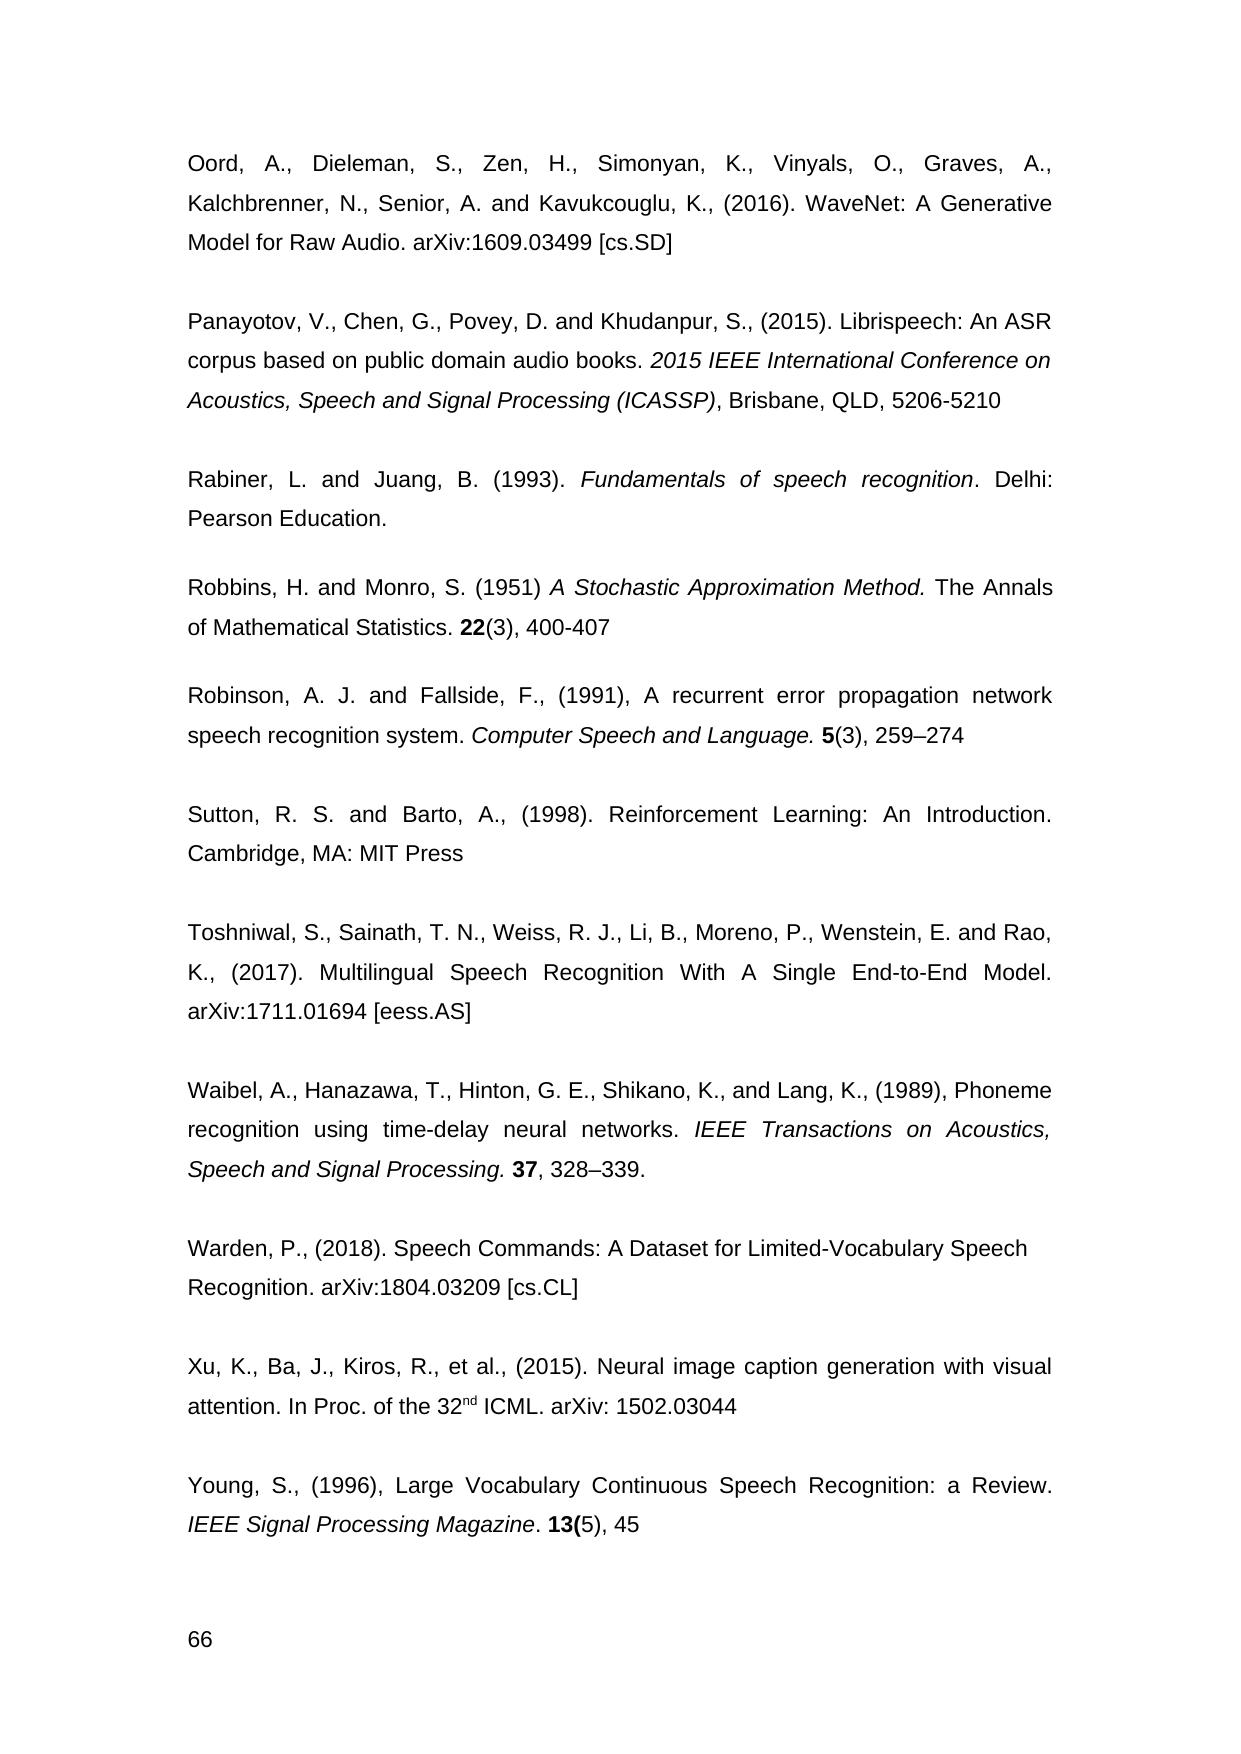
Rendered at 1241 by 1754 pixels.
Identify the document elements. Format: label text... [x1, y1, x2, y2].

text Warden, P., (2018). Speech Commands: A Dataset for Limited-Vocabulary Speech Recognition. arXiv:1804.03209 [cs.CL] [187, 1235, 1053, 1301]
text Toshniwal, S., Sainath, T. N., Weiss, R. J., Li, B., Moreno, P., Wenstein, E. and Rao, K., (2017). Multilingual Speech Recognition With A Single End-to-End Model. arXiv:1711.01694 [eess.AS] [187, 919, 1053, 1024]
text Waibel, A., Hanazawa, T., Hinton, G. E., Shikano, K., and Lang, K., (1989), Phoneme recognition using time-delay neural networks. IEEE Transactions on Acoustics, Speech and Signal Processing. 37, 328–339. [187, 1077, 1053, 1182]
text Sutton, R. S. and Barto, A., (1998). Reinforcement Learning: An Introduction. Cambridge, MA: MIT Press [187, 801, 1053, 866]
text Xu, K., Ba, J., Kiros, R., et al., (2015). Neural image caption generation with visual attention. In Proc. of the 32nd ICML. arXiv: 1502.03044 [187, 1353, 1053, 1419]
text Rabiner, L. and Juang, B. (1993). Fundamentals of speech recognition. Delhi: Pearson Education. [187, 466, 1053, 532]
text Robbins, H. and Monro, S. (1951) A Stochastic Approximation Method. The Annals of Mathematical Statistics. 22(3), 400-407 [187, 574, 1053, 640]
text Oord, A., Dieleman, S., Zen, H., Simonyan, K., Vinyals, O., Graves, A., Kalchbrenner, N., Senior, A. and Kavukcouglu, K., (2016). WaveNet: A Generative Model for Raw Audio. arXiv:1609.03499 [cs.SD] [187, 150, 1053, 255]
text Robinson, A. J. and Fallside, F., (1991), A recurrent error propagation network speech recognition system. Computer Speech and Language. 5(3), 259–274 [187, 682, 1053, 748]
text Young, S., (1996), Large Vocabulary Continuous Speech Recognition: a Review. IEEE Signal Processing Magazine. 13(5), 45 [187, 1472, 1053, 1537]
text Panayotov, V., Chen, G., Povey, D. and Khudanpur, S., (2015). Librispeech: An ASR corpus based on public domain audio books. 2015 IEEE International Conference on Acoustics, Speech and Signal Processing (ICASSP), Brisbane, QLD, 5206-5210 [187, 308, 1053, 413]
